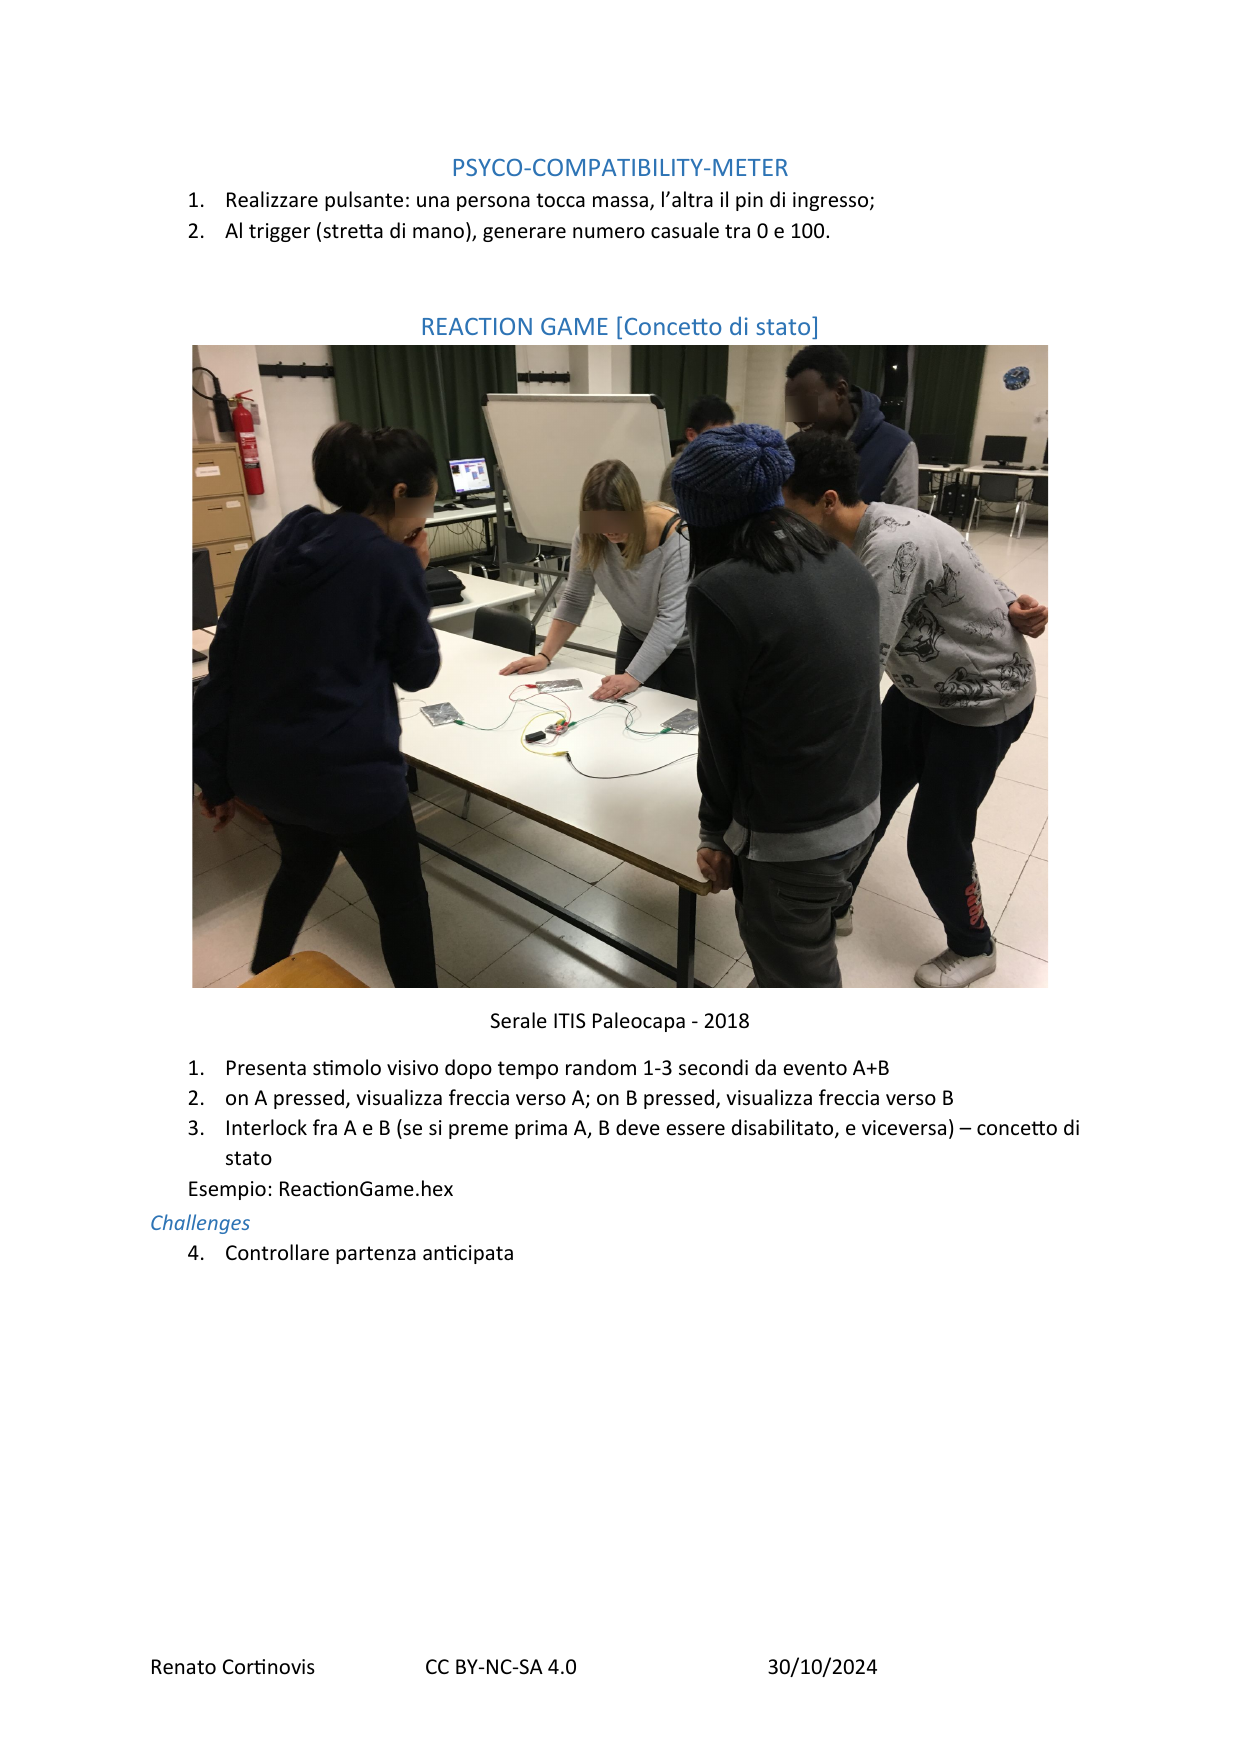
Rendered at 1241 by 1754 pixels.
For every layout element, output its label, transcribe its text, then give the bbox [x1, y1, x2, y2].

text Serale ITIS Paleocapa - 2018 [150, 1006, 1090, 1034]
list Realizzare pulsante: una persona tocca massa, l’altra il pin di ingresso; [187, 186, 1090, 214]
list Interlock fra A e B (se si preme prima A, B deve essere disabilitato, e viceversa) – concetto di stato [187, 1113, 1090, 1172]
text Esempio: ReactionGame.hex [187, 1174, 1090, 1202]
list Controllare partenza anticipata [187, 1238, 1090, 1266]
picture [192, 345, 1049, 988]
subtitle PSYCO-COMPATIBILITY-METER [150, 150, 1090, 183]
subtitle REACTION GAME [Concetto di stato] [150, 309, 1090, 343]
subtitle Challenges [150, 1208, 1090, 1236]
list on A pressed, visualizza freccia verso A; on B pressed, visualizza freccia verso B [187, 1083, 1090, 1111]
list Al trigger (stretta di mano), generare numero casuale tra 0 e 100. [187, 216, 1090, 244]
list Presenta stimolo visivo dopo tempo random 1-3 secondi da evento A+B [187, 1053, 1090, 1081]
